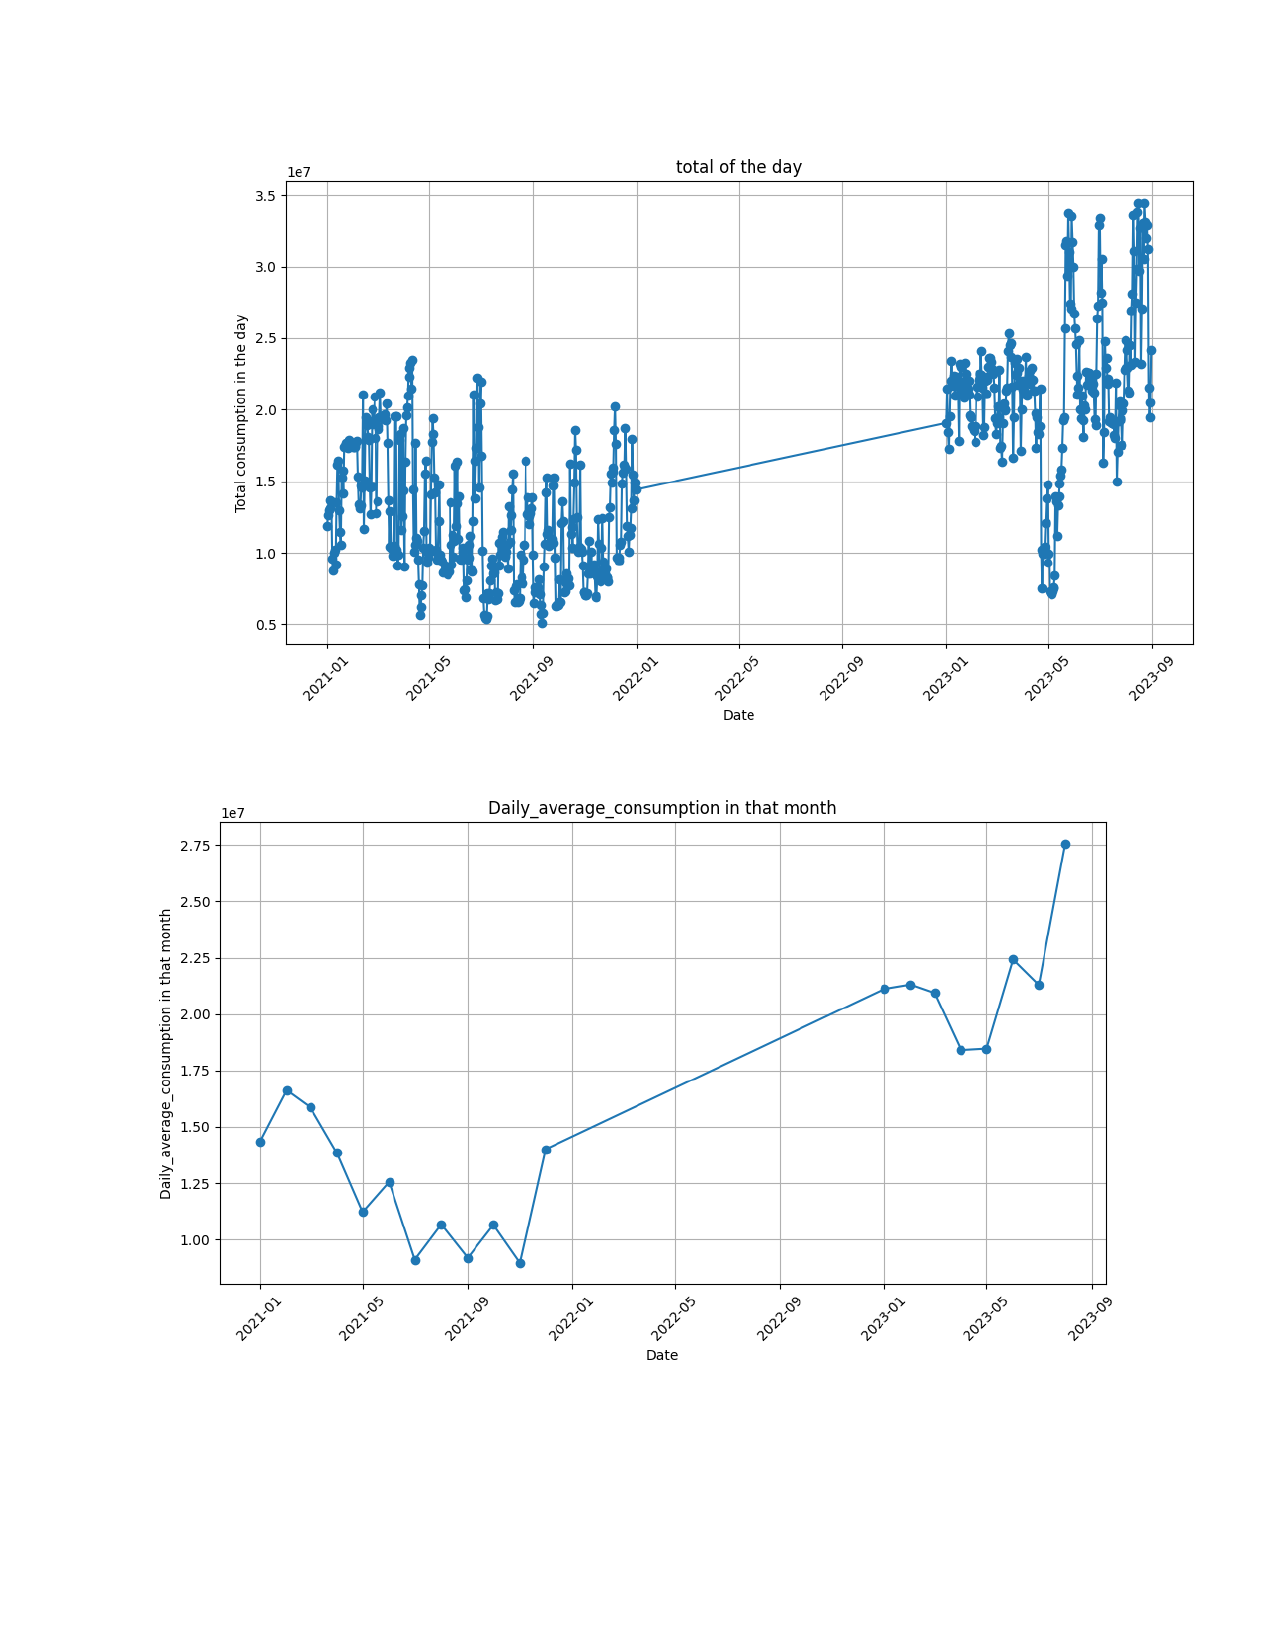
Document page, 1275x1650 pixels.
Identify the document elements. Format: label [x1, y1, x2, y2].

picture [150, 790, 1125, 1372]
picture [225, 150, 1200, 732]
